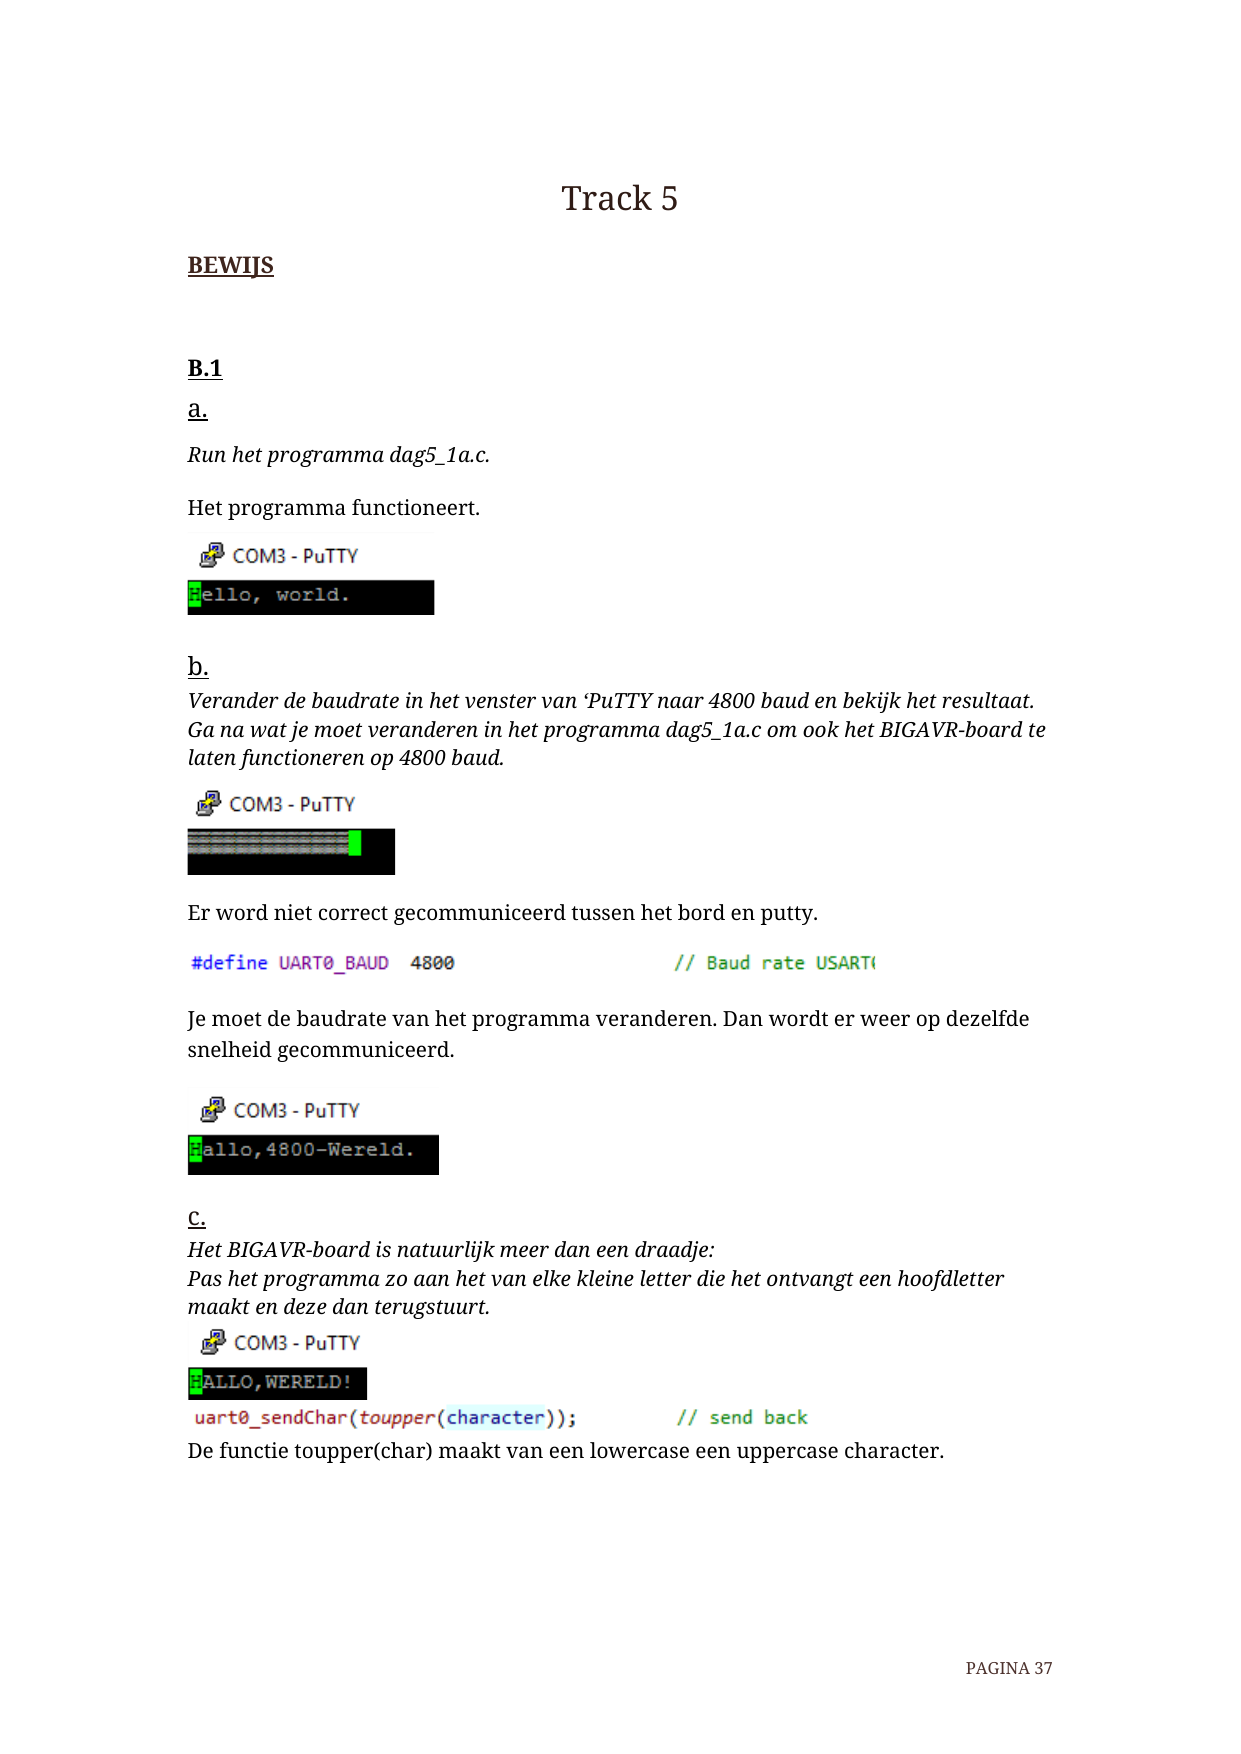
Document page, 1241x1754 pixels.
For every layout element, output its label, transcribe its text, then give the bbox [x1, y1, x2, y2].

subtitle Track 5 [187, 175, 1053, 220]
picture [187, 1087, 439, 1175]
picture [187, 532, 435, 615]
text Het programma functioneert. [187, 493, 1053, 521]
picture [187, 1321, 819, 1437]
picture [187, 950, 876, 981]
text Je moet de baudrate van het programma veranderen. Dan wordt er weer op dezelfde snelheid gecommuniceerd. [187, 1004, 1053, 1063]
text Bewijs [187, 249, 1053, 280]
text Verander de baudrate in het venster van ‘PuTTY naar 4800 baud en bekijk het resultaat. Ga na wat je moet veranderen in het programma dag5_1a.c om ook het BIGAVR-board te laten functioneren op 4800 baud. [187, 686, 1053, 772]
text Er word niet correct gecommuniceerd tussen het bord en putty. [187, 898, 1053, 927]
text De functie toupper(char) maakt van een lowercase een uppercase character. [187, 1437, 1053, 1465]
picture [187, 784, 396, 875]
subtitle a. [187, 391, 1053, 425]
text Pas het programma zo aan het van elke kleine letter die het ontvangt een hoofdletter maakt en deze dan terugstuurt. [187, 1264, 1053, 1321]
subtitle b. [187, 649, 1053, 683]
text Run het programma dag5_1a.c. [187, 441, 1053, 469]
subtitle c. [187, 1198, 1053, 1232]
text B.1 [187, 352, 1053, 383]
text Het BIGAVR-board is natuurlijk meer dan een draadje: [187, 1236, 1053, 1264]
